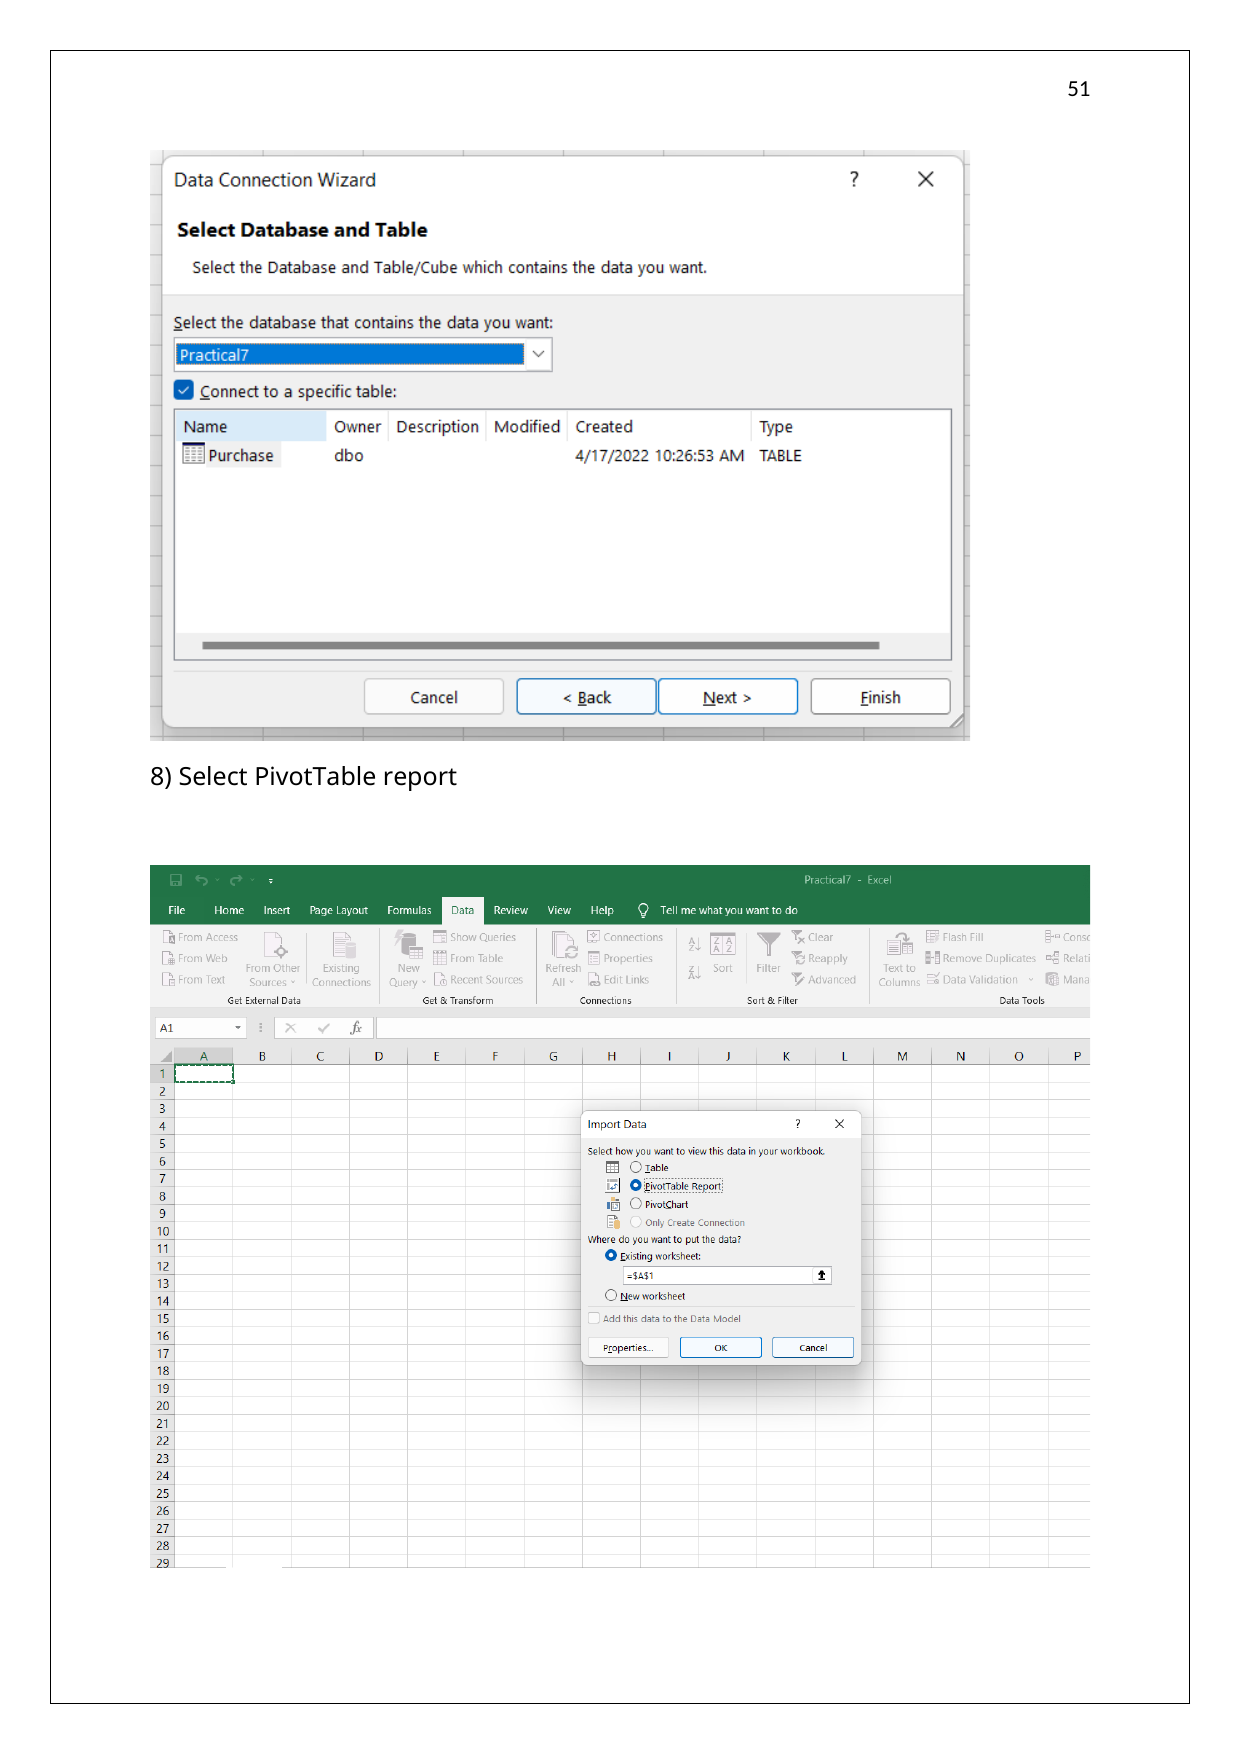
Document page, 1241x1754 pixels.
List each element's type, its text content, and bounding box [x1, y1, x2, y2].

picture [150, 865, 1091, 1568]
text 8) Select PivotTable report [150, 759, 1090, 793]
picture [150, 150, 971, 741]
